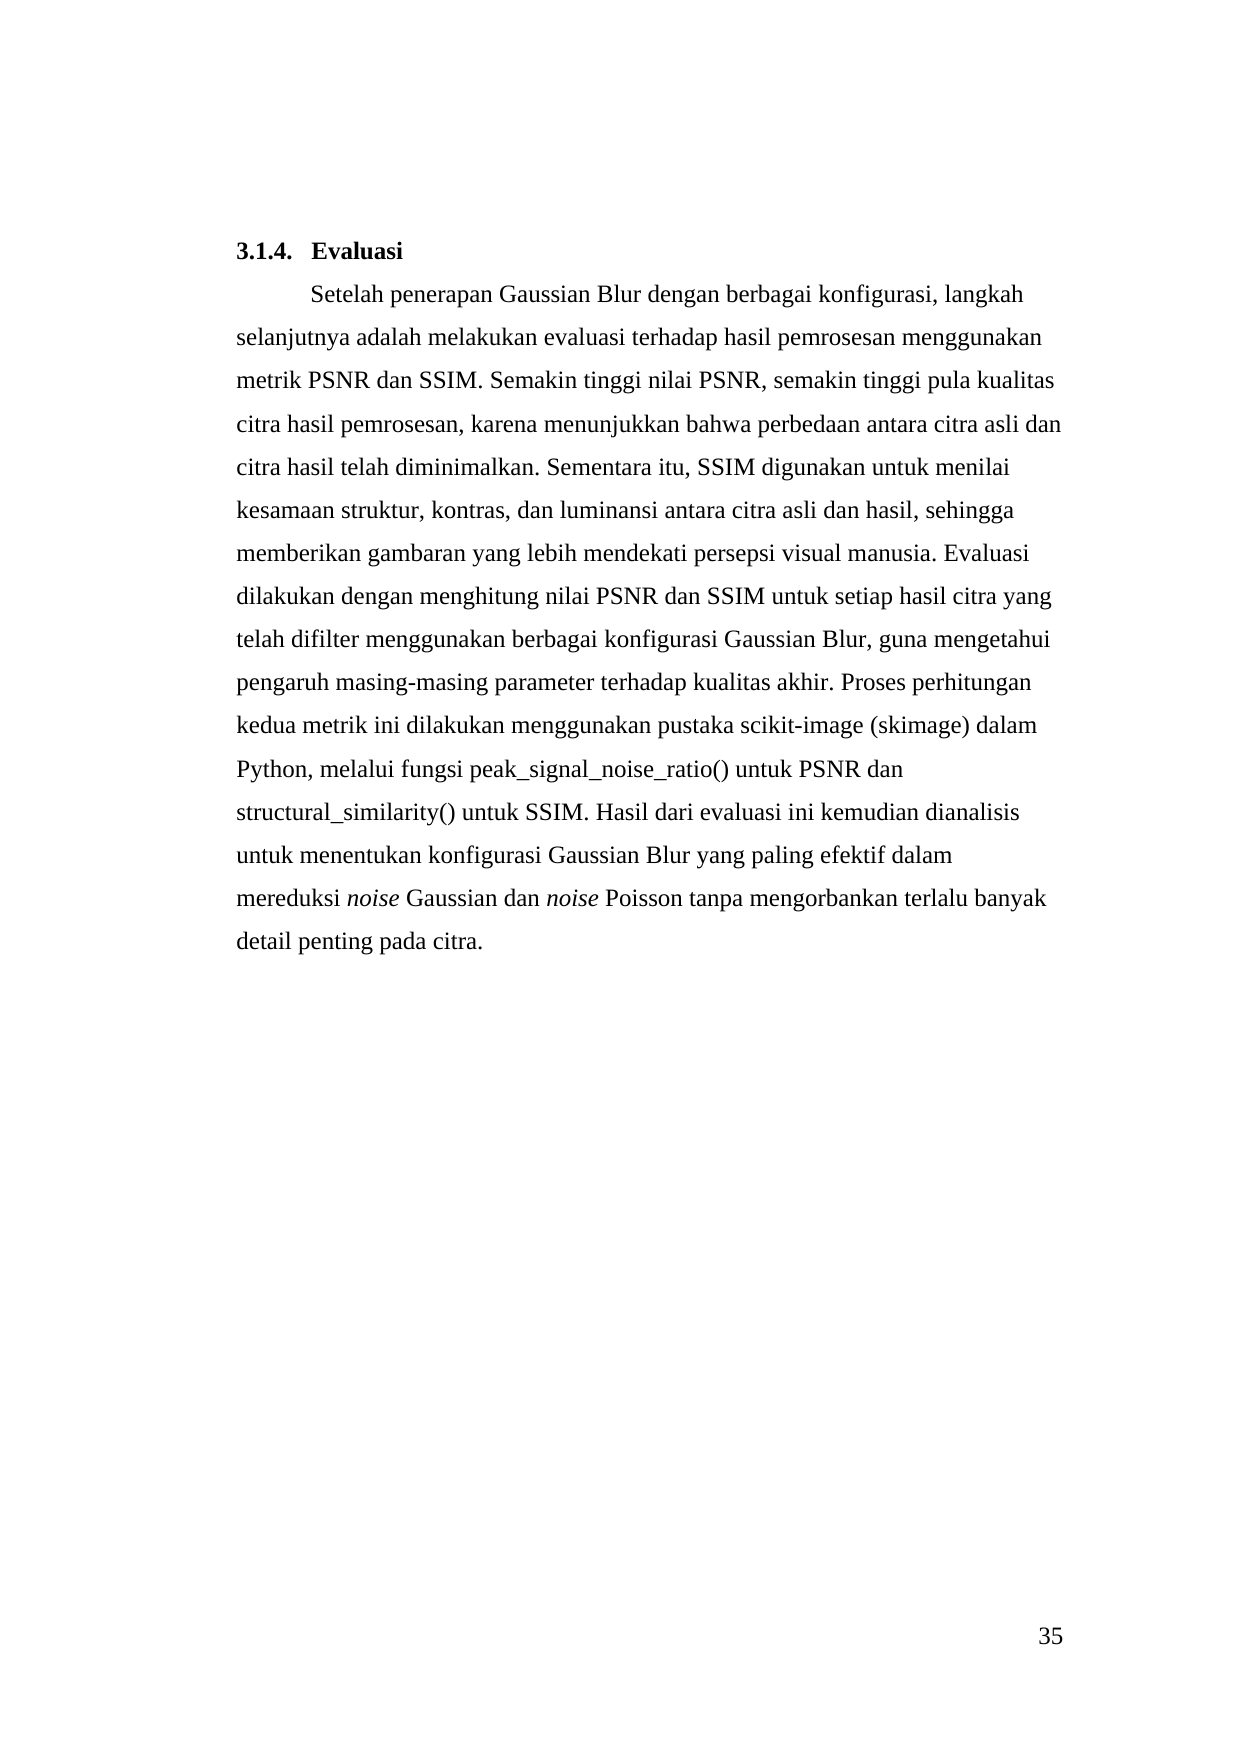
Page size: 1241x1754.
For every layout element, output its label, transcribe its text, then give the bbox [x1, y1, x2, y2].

text Setelah penerapan Gaussian Blur dengan berbagai konfigurasi, langkah selanjutnya adalah melakukan evaluasi terhadap hasil pemrosesan menggunakan metrik PSNR dan SSIM. Semakin tinggi nilai PSNR, semakin tinggi pula kualitas citra hasil pemrosesan, karena menunjukkan bahwa perbedaan antara citra asli dan citra hasil telah diminimalkan. Sementara itu, SSIM digunakan untuk menilai kesamaan struktur, kontras, dan luminansi antara citra asli dan hasil, sehingga memberikan gambaran yang lebih mendekati persepsi visual manusia. Evaluasi dilakukan dengan menghitung nilai PSNR dan SSIM untuk setiap hasil citra yang telah difilter menggunakan berbagai konfigurasi Gaussian Blur, guna mengetahui pengaruh masing-masing parameter terhadap kualitas akhir. Proses perhitungan kedua metrik ini dilakukan menggunakan pustaka scikit-image (skimage) dalam Python, melalui fungsi peak_signal_noise_ratio() untuk PSNR dan structural_similarity() untuk SSIM. Hasil dari evaluasi ini kemudian dianalisis untuk menentukan konfigurasi Gaussian Blur yang paling efektif dalam mereduksi noise Gaussian dan noise Poisson tanpa mengorbankan terlalu banyak detail penting pada citra. [236, 279, 1063, 955]
list Evaluasi [236, 236, 1063, 265]
